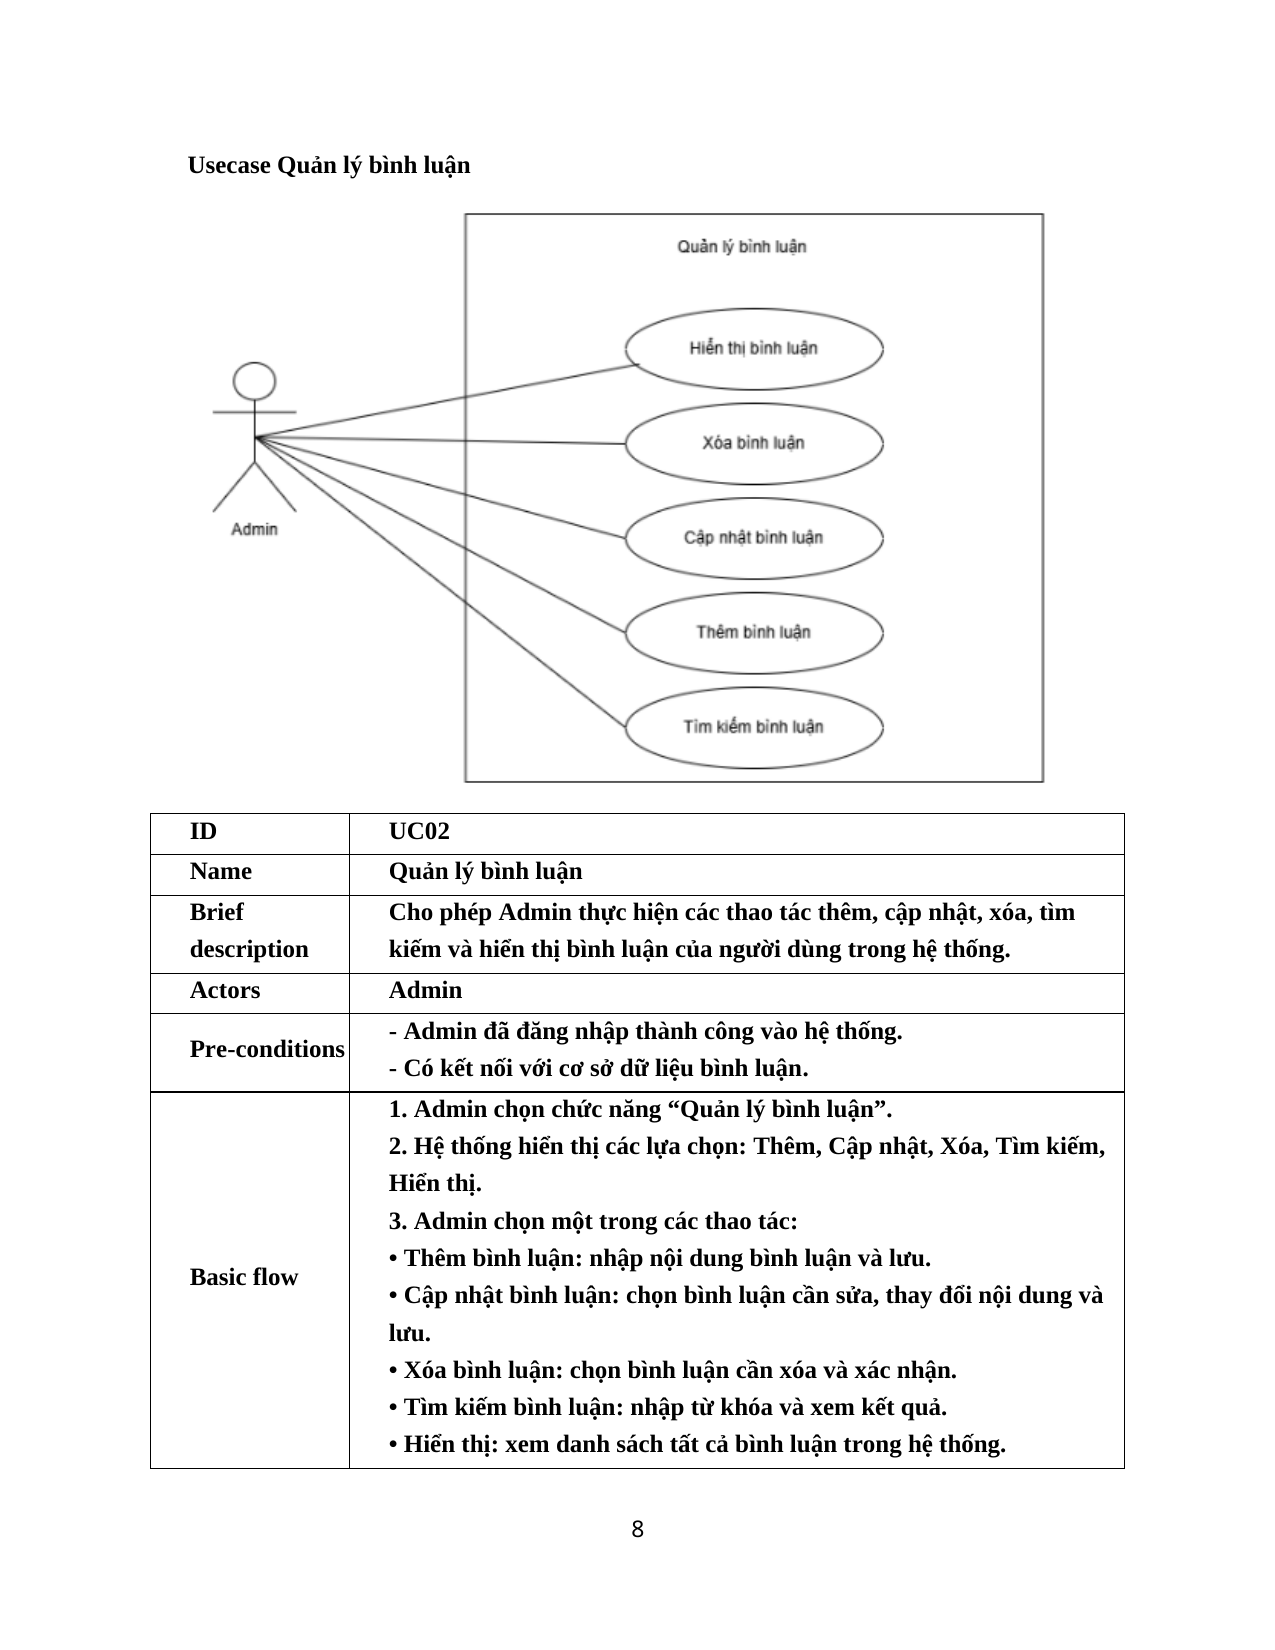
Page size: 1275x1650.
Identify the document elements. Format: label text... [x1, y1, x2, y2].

table_cell Name [151, 855, 349, 894]
table_cell - Admin đã đăng nhập thành công vào hệ thống. - Có kết nối với cơ sở dữ liệu bình luận. [350, 1014, 1124, 1091]
table_cell Actors [151, 974, 349, 1013]
picture [187, 188, 1063, 804]
table_cell Cho phép Admin thực hiện các thao tác thêm, cập nhật, xóa, tìm kiếm và hiển thị bình luận của người dùng trong hệ thống. [350, 896, 1124, 973]
table_header ID [151, 814, 349, 854]
table_header UC02 [350, 814, 1124, 854]
table_cell 1. Admin chọn chức năng “Quản lý bình luận”. 2. Hệ thống hiển thị các lựa chọn: Thêm, Cập nhật, Xóa, Tìm kiếm, Hiển thị. 3. Admin chọn một trong các thao tác: • Thêm bình luận: nhập nội dung bình luận và lưu. • Cập nhật bình luận: chọn bình luận cần sửa, thay đổi nội dung và lưu. • Xóa bình luận: chọn bình luận cần xóa và xác nhận. • Tìm kiếm bình luận: nhập từ khóa và xem kết quả. • Hiển thị: xem danh sách tất cả bình luận trong hệ thống. [350, 1093, 1124, 1468]
table_cell Brief description [151, 896, 349, 973]
table_cell Pre-conditions [151, 1014, 349, 1091]
table_cell Quản lý bình luận [350, 855, 1124, 894]
table_cell Basic flow [151, 1093, 349, 1468]
table_cell Admin [350, 974, 1124, 1013]
